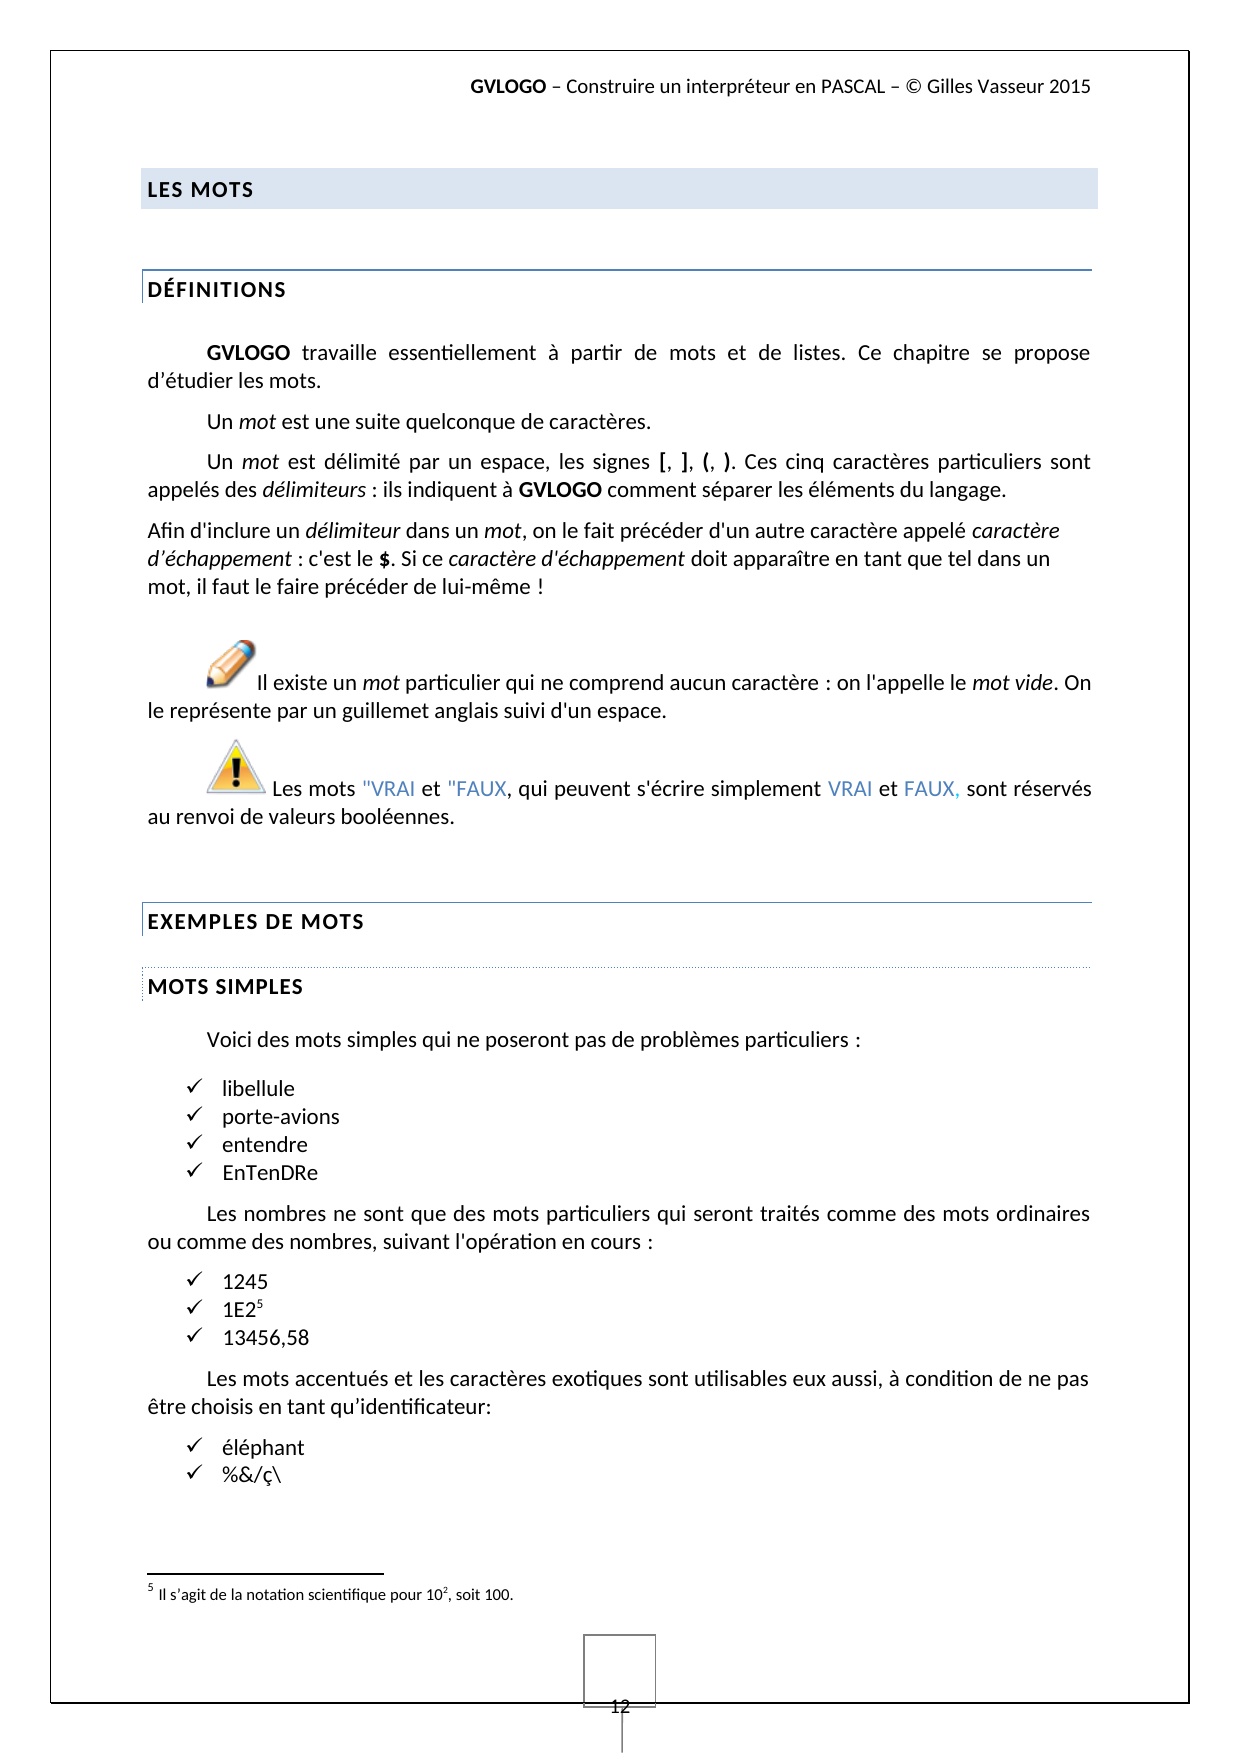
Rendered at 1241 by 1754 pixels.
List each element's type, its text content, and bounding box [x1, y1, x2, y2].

text Les nombres ne sont que des mots particuliers qui seront traités comme des mots ordinaires ou comme des nombres, suivant l'opération en cours : [147, 1199, 1092, 1255]
subtitle Exemples de mots [143, 903, 1092, 936]
text GVLOGO travaille essentiellement à partir de mots et de listes. Ce chapitre se propose d’étudier les mots. [147, 338, 1092, 394]
list 1245 [185, 1267, 1092, 1296]
list entendre [185, 1130, 1092, 1158]
list 1E2 [185, 1296, 1092, 1323]
text Voici des mots simples qui ne poseront pas de problèmes particuliers : [147, 1026, 1092, 1053]
list %&/ç\ [185, 1461, 1092, 1489]
text Il existe un mot particulier qui ne comprend aucun caractère : on l'appelle le mot vide. On le représente par un guillemet anglais suivi d'un espace. [147, 641, 1092, 724]
text Un mot est une suite quelconque de caractères. [147, 407, 1092, 435]
text Un mot est délimité par un espace, les signes [, ], (, ). Ces cinq caractères particuliers sont appelés des délimiteurs : ils indiquent à GVLOGO comment séparer les éléments du langage. [147, 447, 1092, 503]
list éléphant [185, 1433, 1092, 1461]
list porte-avions [185, 1102, 1092, 1130]
picture [206, 640, 257, 691]
subtitle Mots simples [142, 967, 1092, 1001]
subtitle Définitions [143, 271, 1092, 303]
list 13456,58 [185, 1323, 1092, 1352]
text Afin d'inclure un délimiteur dans un mot, on le fait précéder d'un autre caractère appelé caractère d’échappement : c'est le $. Si ce caractère d'échappement doit apparaître en tant que tel dans un mot, il faut le faire précéder de lui-même ! [147, 516, 1092, 600]
list libellule [185, 1074, 1092, 1102]
list EnTenDRe [185, 1158, 1092, 1186]
text Les mots accentués et les caractères exotiques sont utilisables eux aussi, à condition de ne pas être choisis en tant qu’identificateur: [147, 1364, 1092, 1420]
subtitle Les mots [148, 175, 1092, 203]
text Les mots "VRAI et "FAUX, qui peuvent s'écrire simplement VRAI et FAUX, sont réservés au renvoi de valeurs booléennes. [147, 737, 1092, 830]
picture [206, 736, 266, 797]
